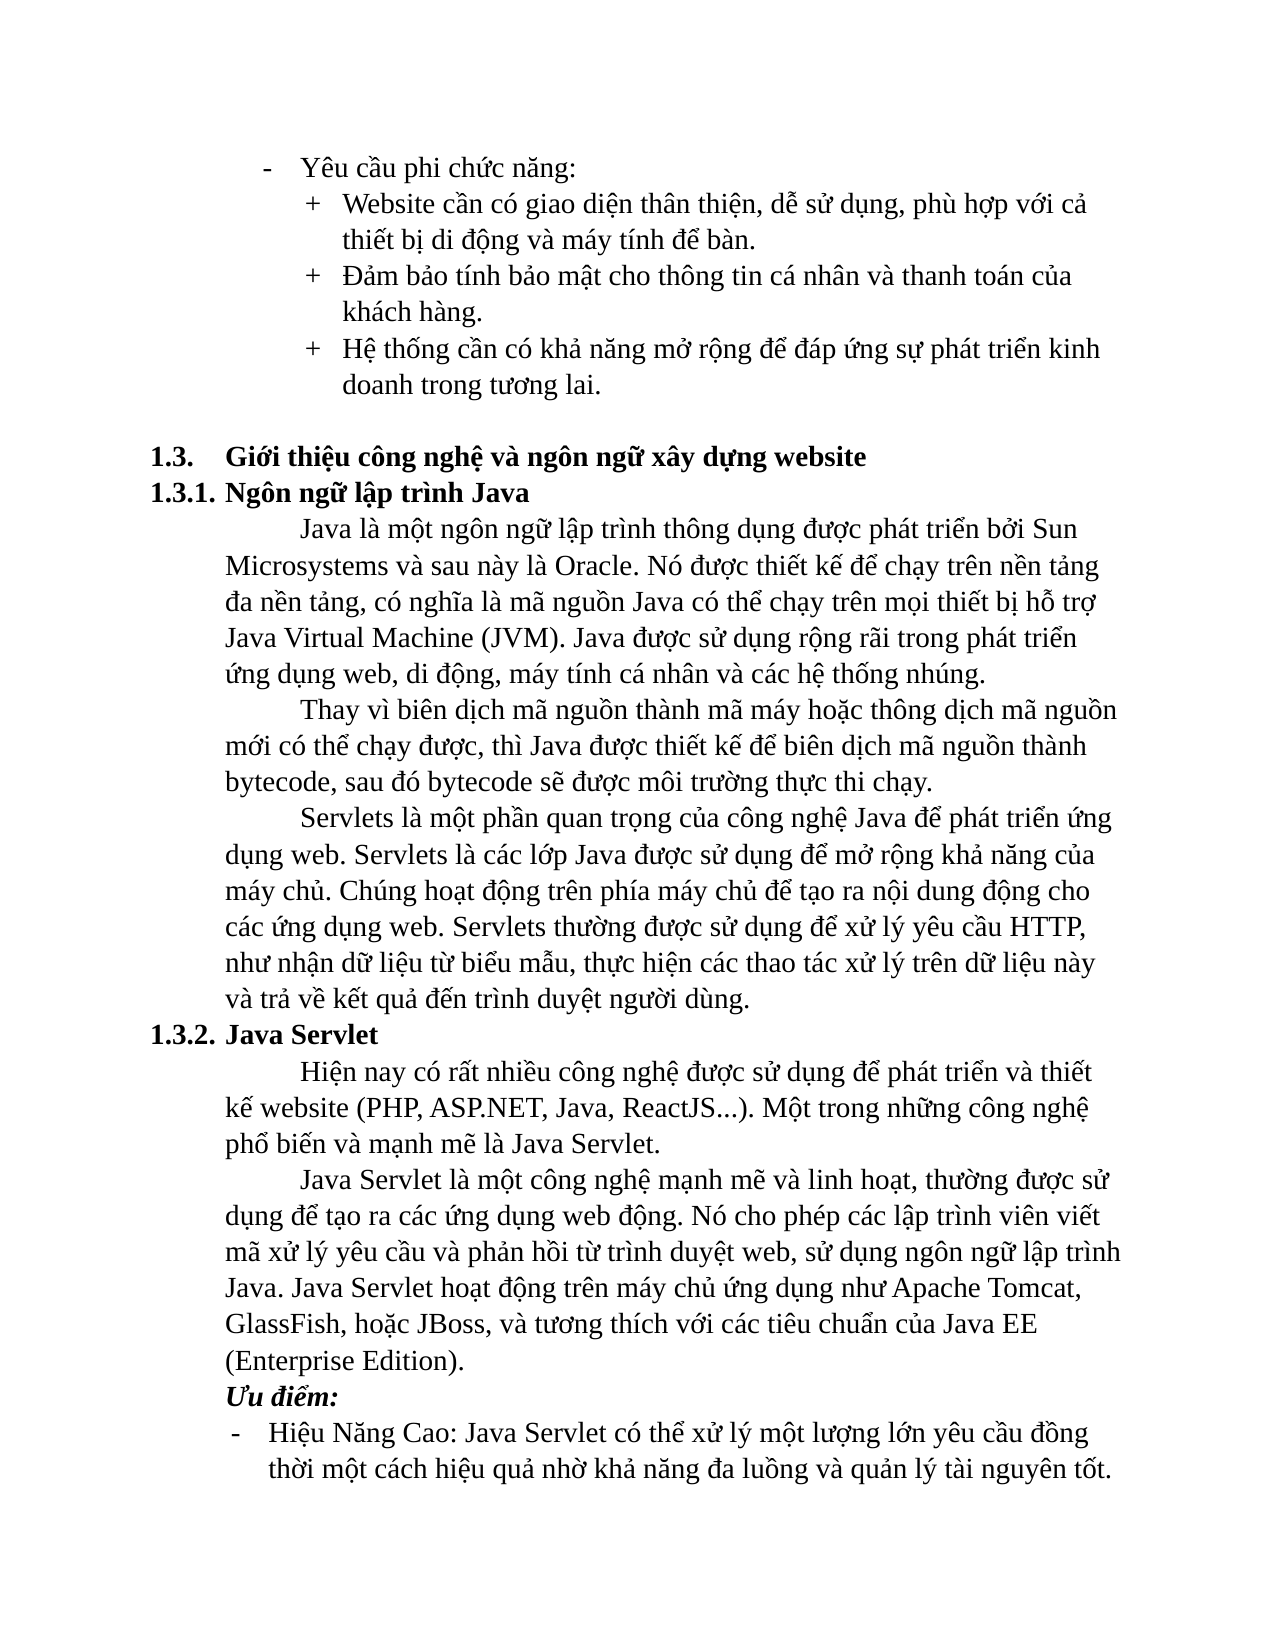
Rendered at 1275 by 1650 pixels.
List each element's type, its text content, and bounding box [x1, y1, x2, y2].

list Java Servlet là một công nghệ mạnh mẽ và linh hoạt, thường được sử dụng để tạo ra các ứng dụng web động. Nó cho phép các lập trình viên viết mã xử lý yêu cầu và phản hồi từ trình duyệt web, sử dụng ngôn ngữ lập trình Java. Java Servlet hoạt động trên máy chủ ứng dụng như Apache Tomcat, GlassFish, hoặc JBoss, và tương thích với các tiêu chuẩn của Java EE (Enterprise Edition). [225, 1162, 1125, 1376]
list Java Servlet [150, 1017, 1125, 1051]
list Hiệu Năng Cao: Java Servlet có thể xử lý một lượng lớn yêu cầu đồng thời một cách hiệu quả nhờ khả năng đa luồng và quản lý tài nguyên tốt. [231, 1415, 1125, 1485]
list Yêu cầu phi chức năng: [262, 150, 1125, 183]
list Ưu điểm: [225, 1379, 1125, 1412]
list Đảm bảo tính bảo mật cho thông tin cá nhân và thanh toán của khách hàng. [304, 258, 1125, 328]
list Hệ thống cần có khả năng mở rộng để đáp ứng sự phát triển kinh doanh trong tương lai. [304, 331, 1125, 400]
list Website cần có giao diện thân thiện, dễ sử dụng, phù hợp với cả thiết bị di động và máy tính để bàn. [304, 186, 1125, 256]
list Thay vì biên dịch mã nguồn thành mã máy hoặc thông dịch mã nguồn mới có thể chạy được, thì Java được thiết kế để biên dịch mã nguồn thành bytecode, sau đó bytecode sẽ được môi trường thực thi chạy. [225, 692, 1125, 798]
list Ngôn ngữ lập trình Java [150, 475, 1125, 509]
list Giới thiệu công nghệ và ngôn ngữ xây dựng website [150, 439, 1125, 473]
list Hiện nay có rất nhiều công nghệ được sử dụng để phát triển và thiết kế website (PHP, ASP.NET, Java, ReactJS...). Một trong những công nghệ phổ biến và mạnh mẽ là Java Servlet. [225, 1054, 1125, 1159]
list Servlets là một phần quan trọng của công nghệ Java để phát triển ứng dụng web. Servlets là các lớp Java được sử dụng để mở rộng khả năng của máy chủ. Chúng hoạt động trên phía máy chủ để tạo ra nội dung động cho các ứng dụng web. Servlets thường được sử dụng để xử lý yêu cầu HTTP, như nhận dữ liệu từ biểu mẫu, thực hiện các thao tác xử lý trên dữ liệu này và trả về kết quả đến trình duyệt người dùng. [225, 801, 1125, 1015]
list Java là một ngôn ngữ lập trình thông dụng được phát triển bởi Sun Microsystems và sau này là Oracle. Nó được thiết kế để chạy trên nền tảng đa nền tảng, có nghĩa là mã nguồn Java có thể chạy trên mọi thiết bị hỗ trợ Java Virtual Machine (JVM). Java được sử dụng rộng rãi trong phát triển ứng dụng web, di động, máy tính cá nhân và các hệ thống nhúng. [225, 511, 1125, 689]
